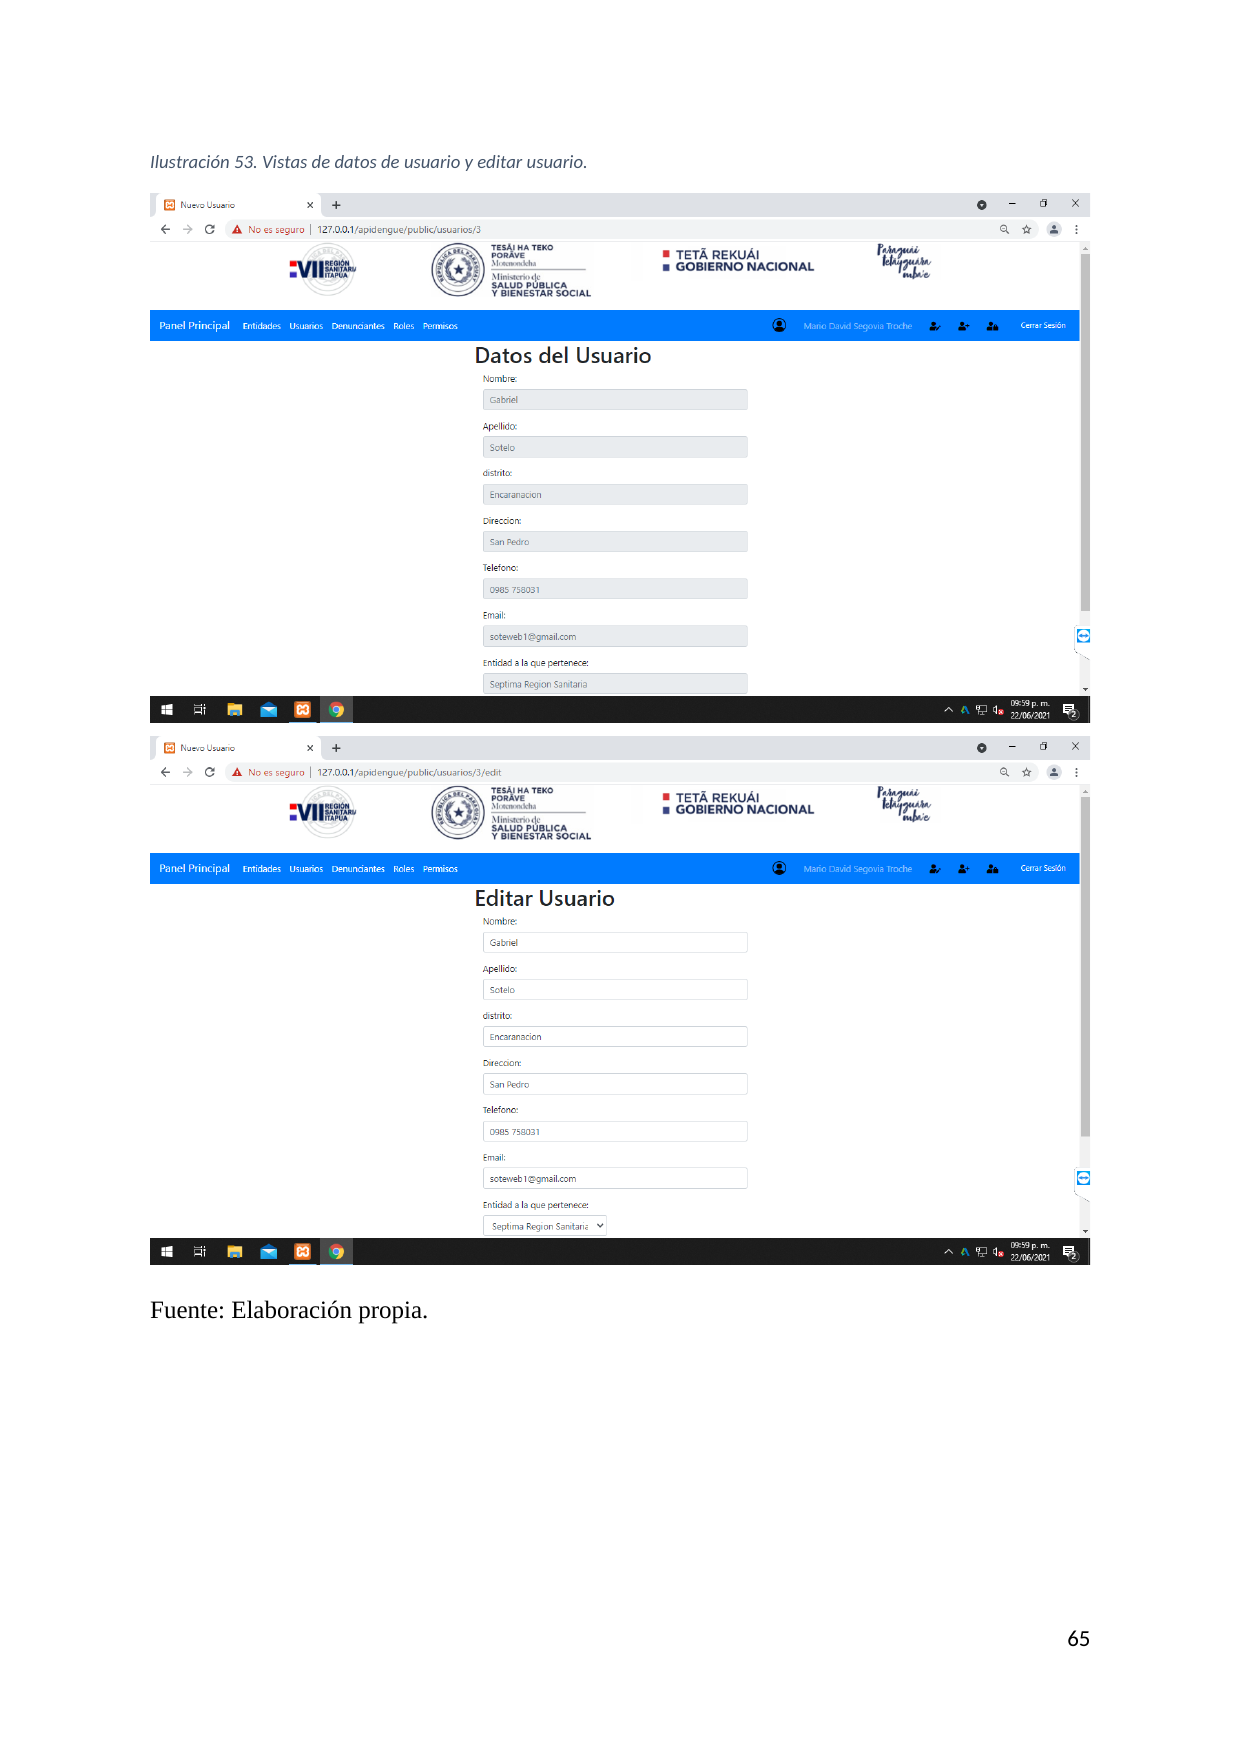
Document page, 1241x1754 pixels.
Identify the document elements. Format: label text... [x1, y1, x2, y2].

text Fuente: Elaboración propia. [150, 1296, 1090, 1324]
picture [150, 193, 1091, 723]
picture [150, 736, 1091, 1265]
